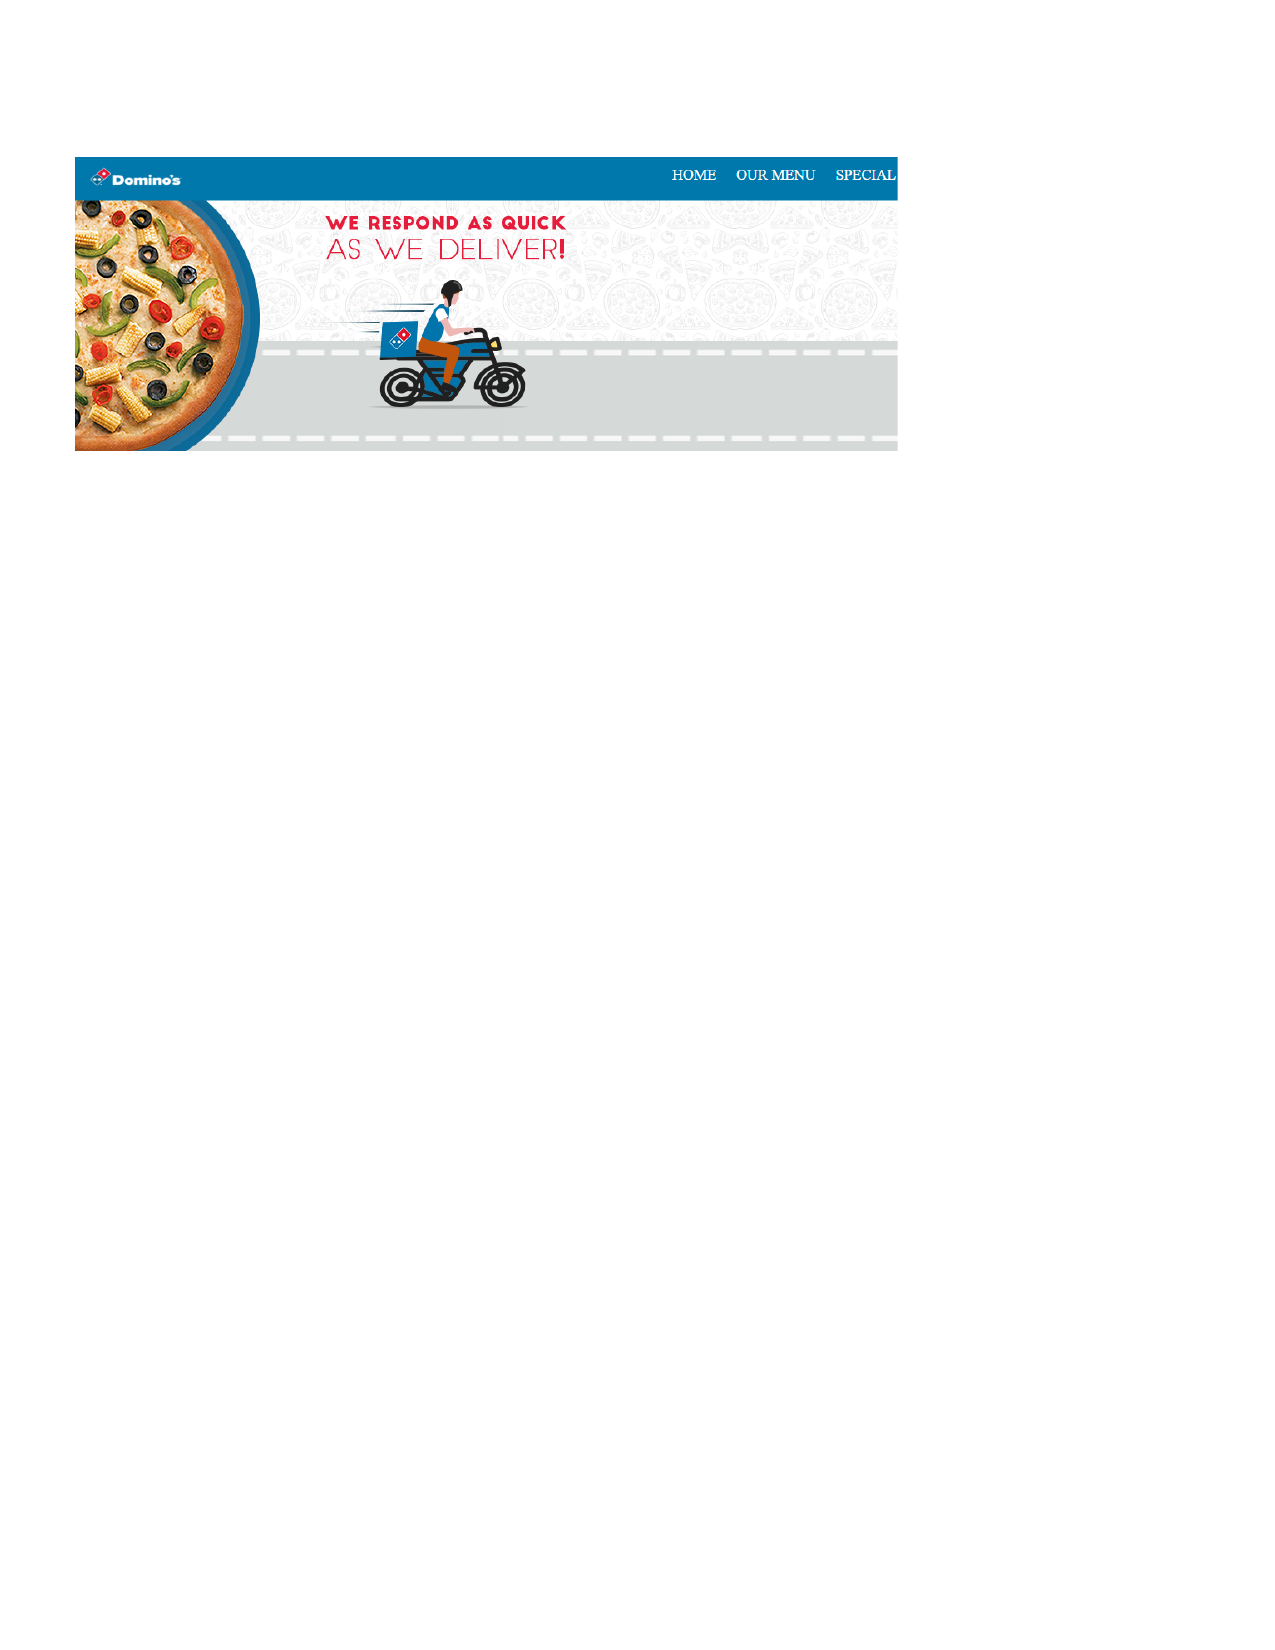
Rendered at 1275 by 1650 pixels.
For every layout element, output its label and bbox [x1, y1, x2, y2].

picture [91, 169, 110, 181]
picture [113, 175, 180, 185]
picture [68, 157, 898, 467]
